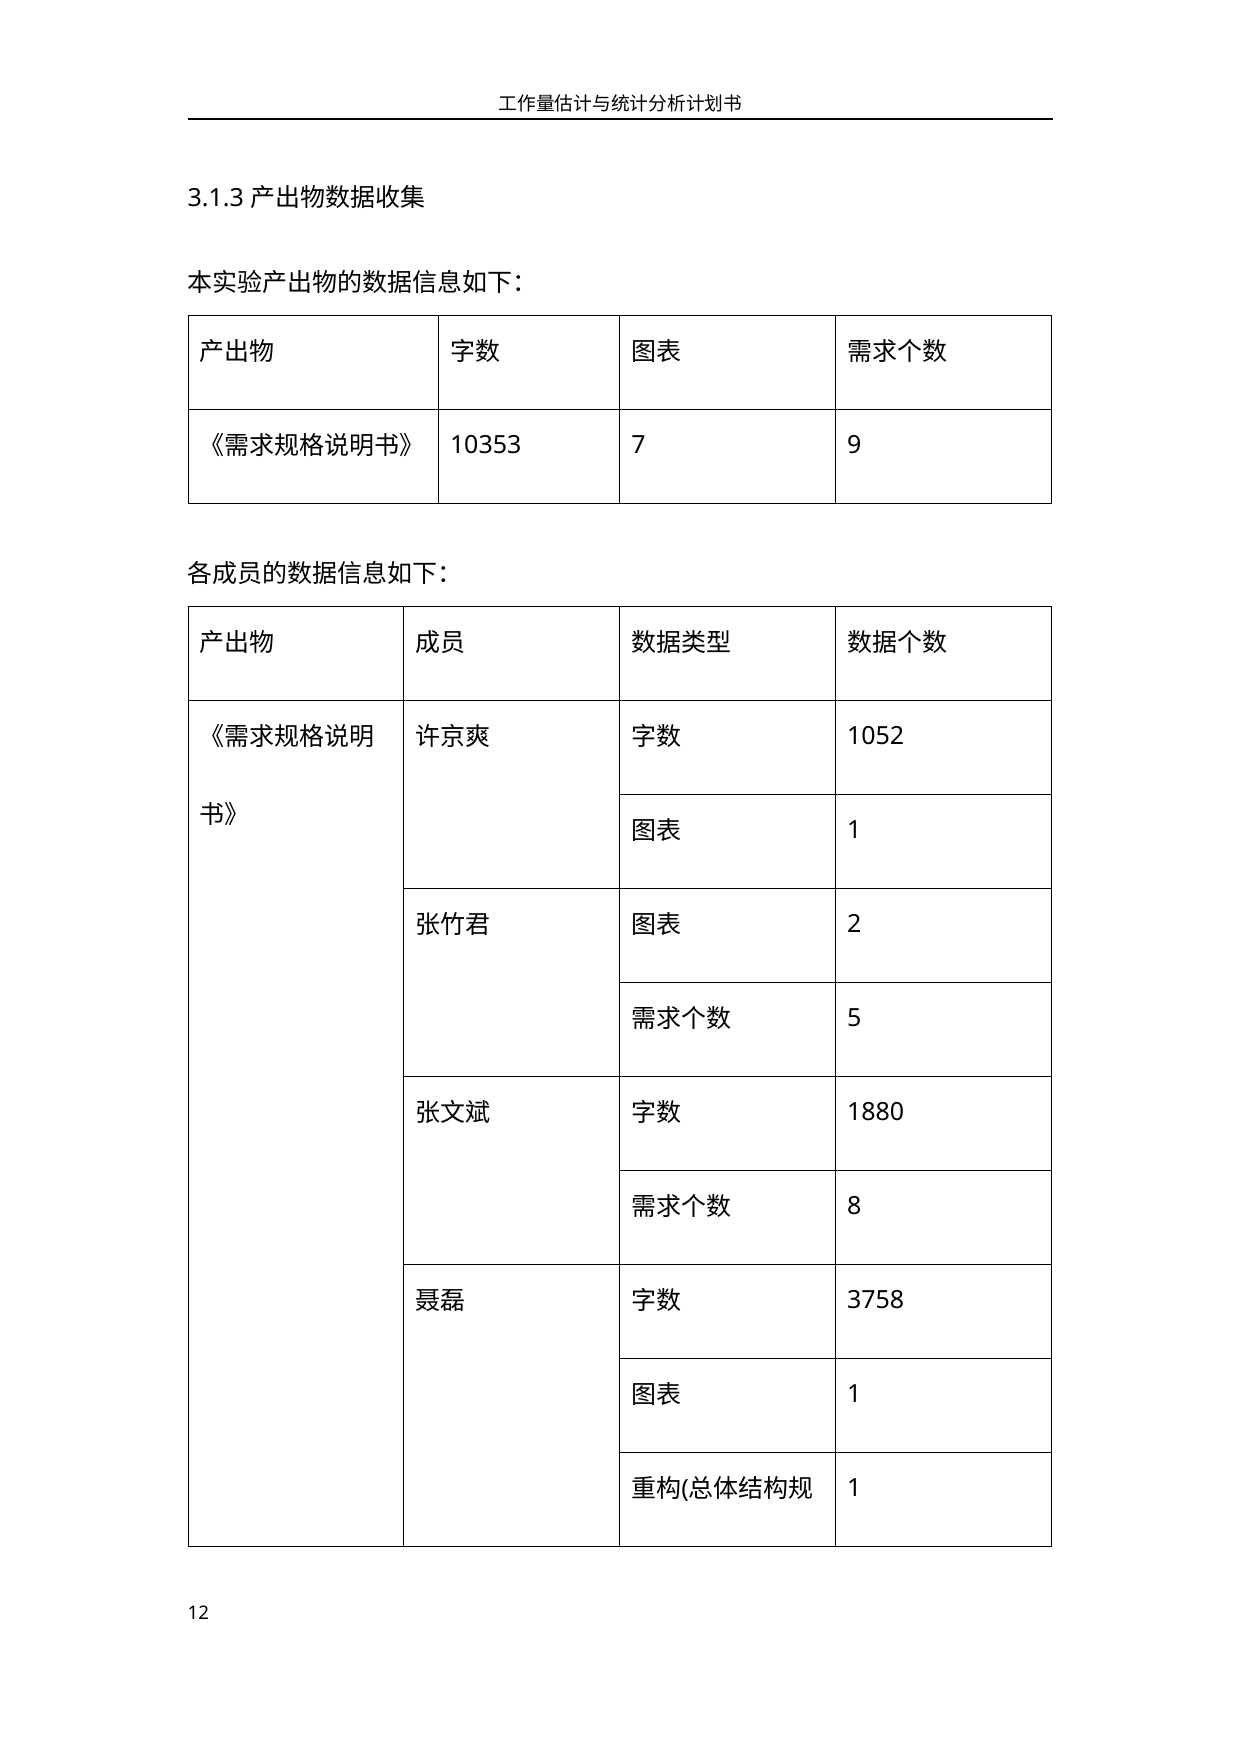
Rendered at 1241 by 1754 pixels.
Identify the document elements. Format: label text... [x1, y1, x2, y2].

table_cell 9 [836, 410, 1051, 503]
table_cell 字数 [620, 1077, 835, 1170]
text 本实验产出物的数据信息如下： [187, 247, 1053, 314]
table_cell 《需求规格说明书》 [189, 701, 403, 1546]
table_header 数据个数 [836, 607, 1051, 699]
table_header 产出物 [189, 316, 438, 408]
table_cell 需求个数 [620, 1171, 835, 1264]
table_header 数据类型 [620, 607, 835, 699]
table_header 图表 [620, 316, 835, 408]
table_cell 3758 [836, 1265, 1051, 1358]
table_cell 需求个数 [620, 983, 835, 1076]
table_header 字数 [439, 316, 619, 408]
table_cell 许京爽 [404, 701, 619, 888]
table_cell 1 [836, 795, 1051, 888]
table_cell 7 [620, 410, 835, 503]
table_cell 字数 [620, 1265, 835, 1358]
table_header 成员 [404, 607, 619, 699]
table_cell 1 [836, 1359, 1051, 1452]
subtitle 3.1.3 产出物数据收集 [187, 162, 1053, 229]
table_cell 8 [836, 1171, 1051, 1264]
table_header 产出物 [189, 607, 403, 699]
table_cell 5 [836, 983, 1051, 1076]
table_cell 1 [836, 1453, 1051, 1546]
table_cell 图表 [620, 889, 835, 982]
table_cell 字数 [620, 701, 835, 794]
table_cell 聂磊 [404, 1265, 619, 1546]
table_cell 张竹君 [404, 889, 619, 1076]
table_cell 图表 [620, 1359, 835, 1452]
table_cell 1052 [836, 701, 1051, 794]
text 各成员的数据信息如下： [187, 538, 1053, 606]
table_cell 重构(总体结构规划与重构) [620, 1453, 835, 1546]
table_cell 《需求规格说明书》 [189, 410, 438, 503]
table_cell 2 [836, 889, 1051, 982]
table_cell 10353 [439, 410, 619, 503]
table_cell 1880 [836, 1077, 1051, 1170]
table_cell 张文斌 [404, 1077, 619, 1264]
table_header 需求个数 [836, 316, 1051, 408]
table_cell 图表 [620, 795, 835, 888]
